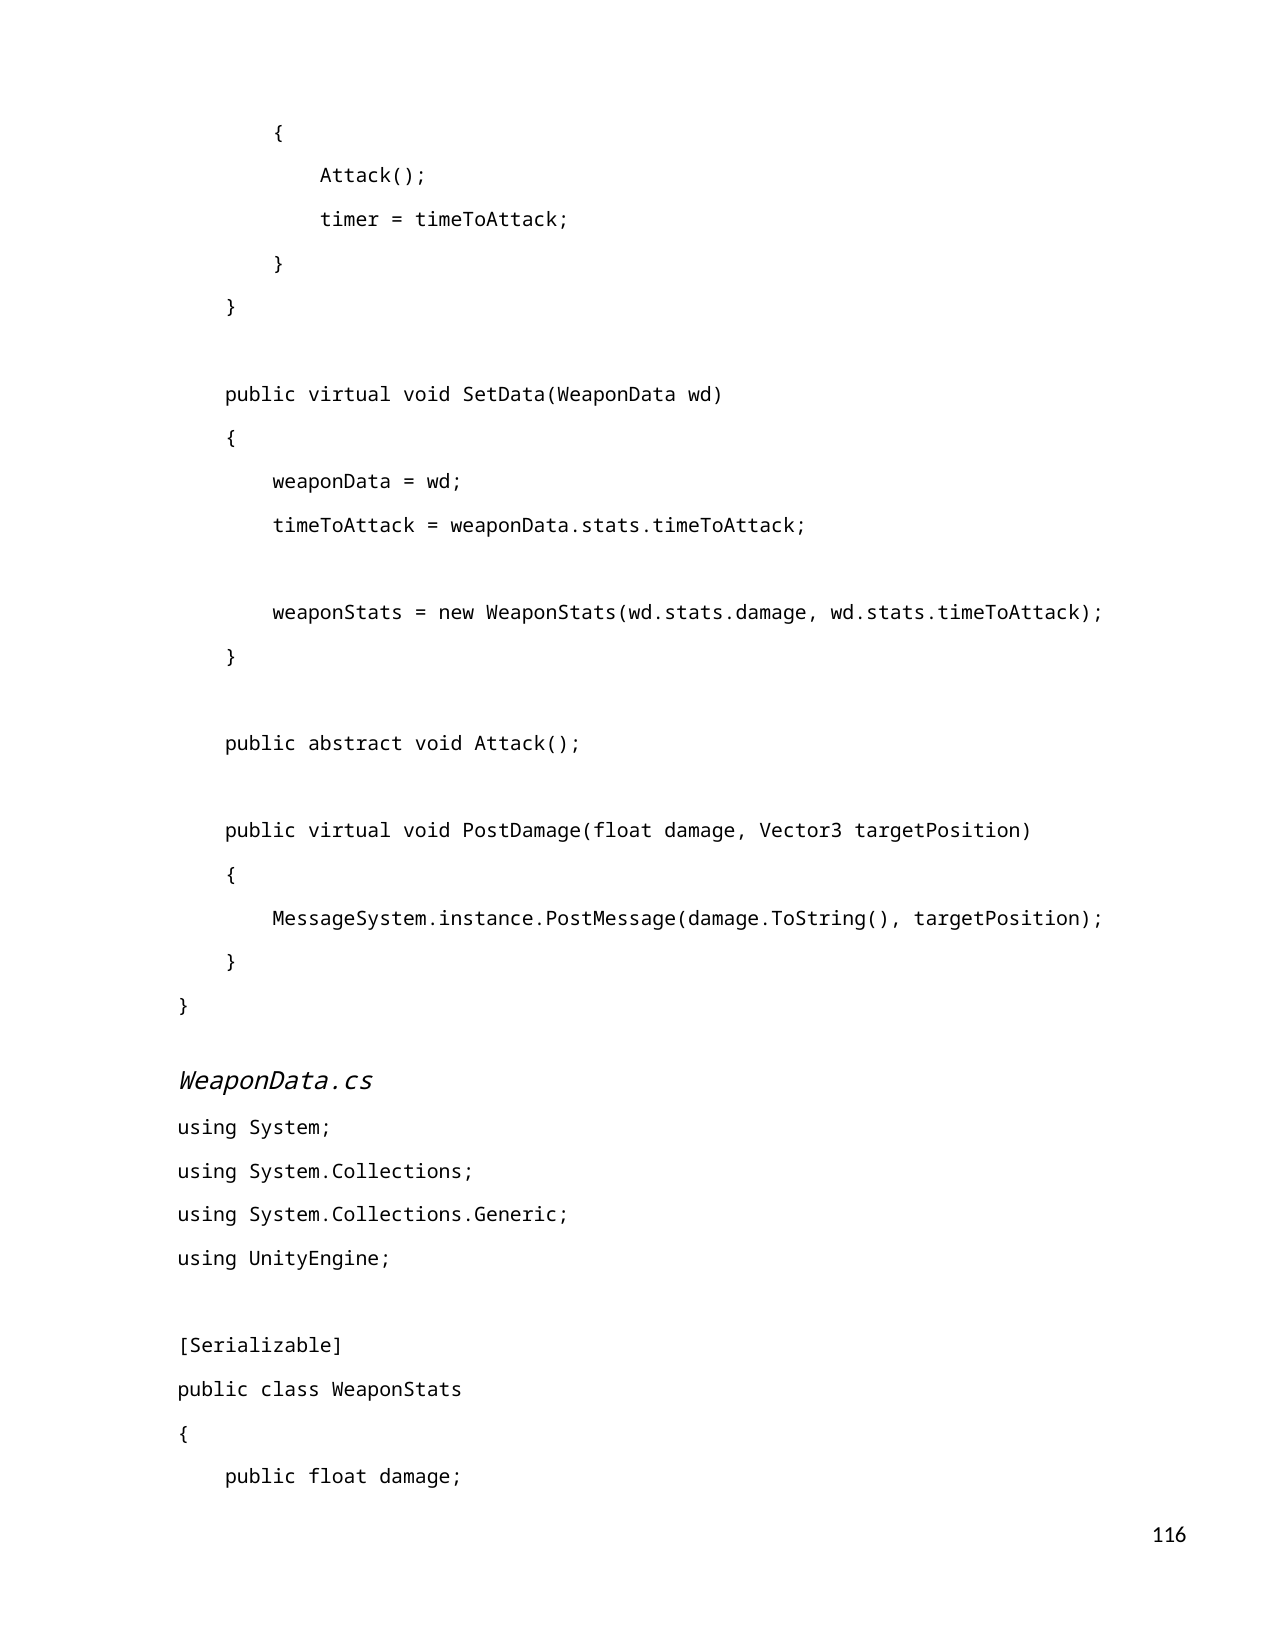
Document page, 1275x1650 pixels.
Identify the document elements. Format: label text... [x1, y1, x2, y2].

text { [177, 118, 1186, 145]
text } [177, 642, 1186, 669]
text MessageSystem.instance.PostMessage(damage.ToString(), targetPosition); [177, 904, 1186, 931]
text using System.Collections; [177, 1157, 1186, 1184]
text using System.Collections.Generic; [177, 1201, 1186, 1228]
text timer = timeToAttack; [177, 205, 1186, 232]
text { [177, 424, 1186, 451]
text using System; [177, 1113, 1186, 1140]
text public float damage; [177, 1463, 1186, 1489]
text public abstract void Attack(); [177, 729, 1186, 756]
text WeaponData.cs [177, 1063, 1186, 1097]
text { [177, 860, 1186, 887]
text { [177, 1419, 1186, 1446]
text Attack(); [177, 162, 1186, 189]
text [Serializable] [177, 1332, 1186, 1359]
text } [177, 249, 1186, 276]
text public class WeaponStats [177, 1375, 1186, 1402]
text using UnityEngine; [177, 1244, 1186, 1271]
text timeToAttack = weaponData.stats.timeToAttack; [177, 511, 1186, 538]
text } [177, 293, 1186, 320]
text weaponData = wd; [177, 467, 1186, 494]
text weaponStats = new WeaponStats(wd.stats.damage, wd.stats.timeToAttack); [177, 598, 1186, 625]
text public virtual void SetData(WeaponData wd) [177, 380, 1186, 407]
text } [177, 991, 1186, 1046]
text public virtual void PostDamage(float damage, Vector3 targetPosition) [177, 816, 1186, 843]
text } [177, 947, 1186, 974]
